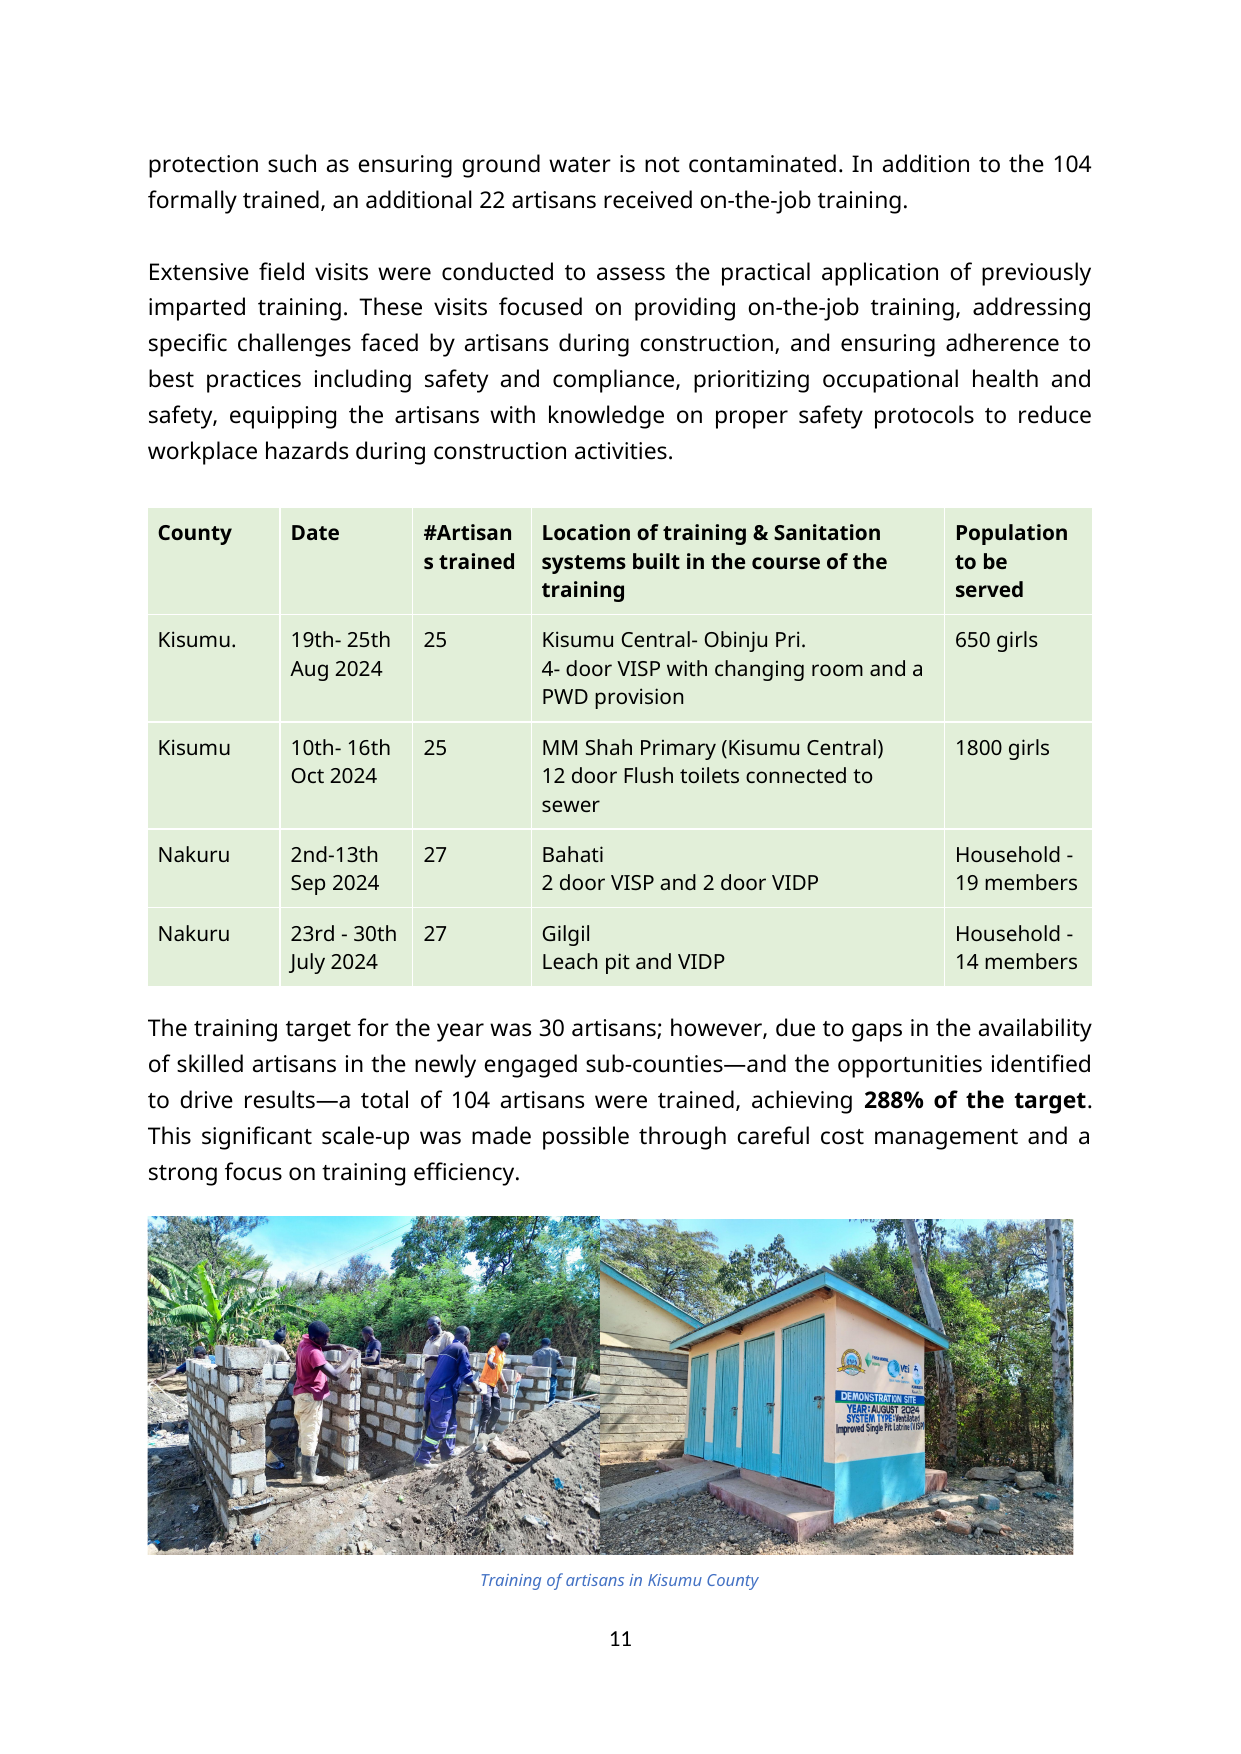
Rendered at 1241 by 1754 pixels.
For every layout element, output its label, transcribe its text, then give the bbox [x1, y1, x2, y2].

table_cell Bahati 2 door VISP and 2 door VIDP [532, 830, 944, 907]
text Extensive field visits were conducted to assess the practical application of previously imparted training. These visits focused on providing on-the-job training, addressing specific challenges faced by artisans during construction, and ensuring adherence to best practices including safety and compliance, prioritizing occupational health and safety, equipping the artisans with knowledge on proper safety protocols to reduce workplace hazards during construction activities. [148, 255, 1093, 466]
table_cell 2nd-13th Sep 2024 [281, 830, 412, 907]
table_cell 10th- 16th Oct 2024 [281, 723, 412, 828]
table_cell 27 [413, 830, 531, 907]
table_header Population to be served [945, 508, 1092, 614]
table_cell 27 [413, 908, 531, 986]
table_header #Artisans trained [413, 508, 531, 614]
table_cell 23rd - 30th July 2024 [281, 908, 412, 986]
table_cell Nakuru [148, 830, 279, 907]
table_cell 1800 girls [945, 723, 1092, 828]
text Training of artisans in Kisumu County [148, 1568, 1093, 1591]
table_cell Nakuru [148, 908, 279, 986]
table_cell Kisumu Central- Obinju Pri. 4- door VISP with changing room and a PWD provision [532, 615, 944, 721]
table_header County [148, 508, 279, 614]
text The training target for the year was 30 artisans; however, due to gaps in the availability of skilled artisans in the newly engaged sub-counties—and the opportunities identified to drive results—a total of 104 artisans were trained, achieving 288% of the target. This significant scale-up was made possible through careful cost management and a strong focus on training efficiency. [148, 1012, 1093, 1187]
picture [147, 1216, 1074, 1555]
table_cell Household - 14 members [945, 908, 1092, 986]
table_cell MM Shah Primary (Kisumu Central) 12 door Flush toilets connected to sewer [532, 723, 944, 828]
table_cell 650 girls [945, 615, 1092, 721]
table_cell Household - 19 members [945, 830, 1092, 907]
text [148, 148, 1093, 215]
table_header Location of training & Sanitation systems built in the course of the training [532, 508, 944, 614]
table_cell Kisumu. [148, 615, 279, 721]
table_cell Gilgil Leach pit and VIDP [532, 908, 944, 986]
table_cell 25 [413, 723, 531, 828]
table_cell 25 [413, 615, 531, 721]
table_cell 19th- 25th Aug 2024 [281, 615, 412, 721]
table_cell Kisumu [148, 723, 279, 828]
table_header Date [281, 508, 412, 614]
